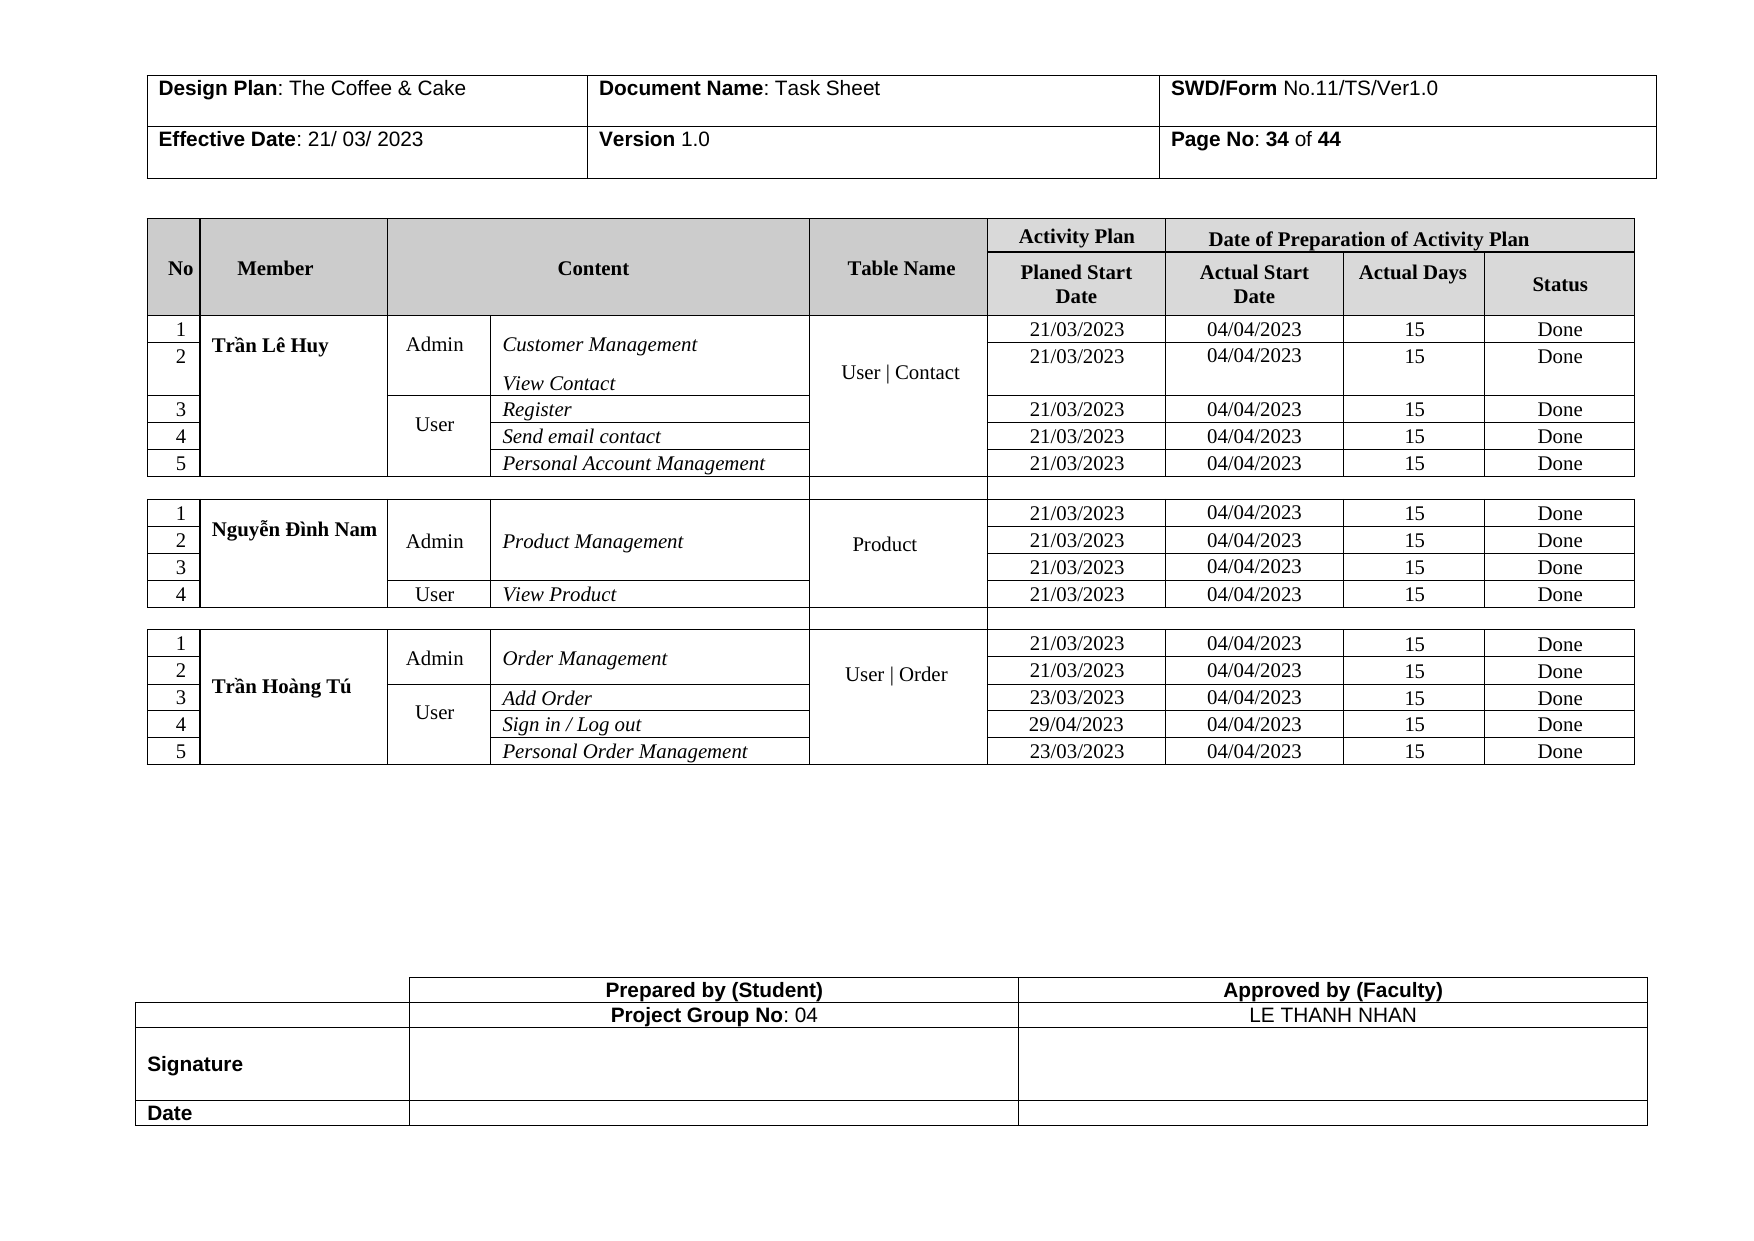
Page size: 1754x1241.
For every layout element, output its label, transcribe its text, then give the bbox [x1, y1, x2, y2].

table_cell 2 [148, 657, 199, 683]
table_cell 04/04/2023 [1166, 500, 1343, 526]
table_cell 21/03/2023 [988, 554, 1165, 580]
table_cell 4 [148, 581, 199, 607]
table_cell 29/04/2023 [988, 711, 1165, 737]
table_cell User [388, 581, 490, 607]
table_cell Done [1485, 500, 1634, 526]
table_cell Customer Management View Contact [491, 316, 809, 395]
table_cell [810, 608, 987, 629]
table_cell 23/03/2023 [988, 685, 1165, 710]
table_cell Actual Start Date [1166, 253, 1343, 315]
table_cell Admin [388, 500, 490, 580]
table_cell 21/03/2023 [988, 500, 1165, 526]
table_header Activity Plan [988, 219, 1165, 251]
table_cell 04/04/2023 [1166, 685, 1343, 710]
table_cell 21/03/2023 [988, 343, 1165, 395]
table_cell 04/04/2023 [1166, 343, 1343, 395]
table_cell 21/03/2023 [988, 527, 1165, 553]
table_cell 15 [1344, 554, 1484, 580]
table_cell Actual Days [1344, 253, 1484, 315]
table_cell View Product [491, 581, 809, 607]
table_cell 04/04/2023 [1166, 527, 1343, 553]
table_cell Personal Order Management [491, 738, 809, 764]
table_cell Done [1485, 685, 1634, 710]
table_cell 3 [148, 685, 199, 710]
table_cell 21/03/2023 [988, 581, 1165, 607]
table_cell Done [1485, 738, 1634, 764]
table_cell 04/04/2023 [1166, 630, 1343, 656]
table_header No [148, 219, 199, 315]
table_cell Status [1485, 253, 1634, 315]
table_cell [988, 477, 1634, 499]
table_cell Done [1485, 527, 1634, 553]
table_cell 5 [148, 450, 199, 476]
table_cell 21/03/2023 [988, 657, 1165, 683]
table_cell [810, 477, 987, 499]
table_cell 1 [148, 630, 199, 656]
table_cell Admin [388, 630, 490, 683]
table_cell 15 [1344, 711, 1484, 737]
table_cell 21/03/2023 [988, 396, 1165, 422]
table_cell Done [1485, 630, 1634, 656]
table_cell Product Management [491, 500, 809, 580]
table_cell 15 [1344, 500, 1484, 526]
table_cell Add Order [491, 685, 809, 710]
table_cell 15 [1344, 316, 1484, 342]
table_cell 15 [1344, 685, 1484, 710]
table_cell [988, 608, 1634, 629]
table_cell Planed Start Date [988, 253, 1165, 315]
table_cell 21/03/2023 [988, 316, 1165, 342]
table_cell Order Management [491, 630, 809, 683]
table_cell 5 [148, 738, 199, 764]
table_cell 21/03/2023 [988, 450, 1165, 476]
table_cell 3 [148, 554, 199, 580]
table_cell 04/04/2023 [1166, 316, 1343, 342]
table_cell Register [491, 396, 809, 422]
table_cell Done [1485, 711, 1634, 737]
table_cell 15 [1344, 343, 1484, 395]
table_cell 04/04/2023 [1166, 396, 1343, 422]
table_cell User | Contact [810, 316, 987, 476]
table_cell 04/04/2023 [1166, 554, 1343, 580]
table_cell Done [1485, 450, 1634, 476]
table_cell Trần Hoàng Tú [201, 630, 387, 764]
table_cell 2 [148, 343, 199, 395]
table_cell 4 [148, 423, 199, 449]
table_cell 04/04/2023 [1166, 711, 1343, 737]
table_header Table Name [810, 219, 987, 315]
table_cell Admin [388, 316, 490, 395]
table_cell Personal Account Management [491, 450, 809, 476]
table_cell 04/04/2023 [1166, 738, 1343, 764]
table_cell 15 [1344, 396, 1484, 422]
table_cell 21/03/2023 [988, 423, 1165, 449]
table_cell Done [1485, 423, 1634, 449]
table_cell 15 [1344, 738, 1484, 764]
table_cell 04/04/2023 [1166, 581, 1343, 607]
table_cell 3 [148, 396, 199, 422]
table_cell 2 [148, 527, 199, 553]
table_cell [147, 477, 809, 499]
table_cell 15 [1344, 630, 1484, 656]
table_cell 04/04/2023 [1166, 450, 1343, 476]
table_cell Nguyễn Đình Nam [201, 500, 387, 607]
table_cell Done [1485, 396, 1634, 422]
table_cell 15 [1344, 527, 1484, 553]
table_cell User [388, 685, 490, 764]
table_cell [147, 608, 809, 629]
table_cell Done [1485, 343, 1634, 395]
table_cell User | Order [810, 630, 987, 764]
table_cell Done [1485, 657, 1634, 683]
table_cell 15 [1344, 423, 1484, 449]
table_header Content [388, 219, 809, 315]
table_cell 04/04/2023 [1166, 423, 1343, 449]
table_cell Done [1485, 316, 1634, 342]
table_cell 21/03/2023 [988, 630, 1165, 656]
table_cell 4 [148, 711, 199, 737]
table_cell Trần Lê Huy [201, 316, 387, 476]
table_header Member [201, 219, 387, 315]
table_cell 1 [148, 500, 199, 526]
table_cell Sign in / Log out [491, 711, 809, 737]
table_header Date of Preparation of Activity Plan [1166, 219, 1634, 251]
table_cell 15 [1344, 450, 1484, 476]
table_cell User [388, 396, 490, 476]
table_cell Done [1485, 554, 1634, 580]
table_cell Send email contact [491, 423, 809, 449]
table_cell Done [1485, 581, 1634, 607]
table_cell 15 [1344, 657, 1484, 683]
table_cell 1 [148, 316, 199, 342]
table_cell 15 [1344, 581, 1484, 607]
table_cell 23/03/2023 [988, 738, 1165, 764]
table_cell Product [810, 500, 987, 607]
table_cell 04/04/2023 [1166, 657, 1343, 683]
